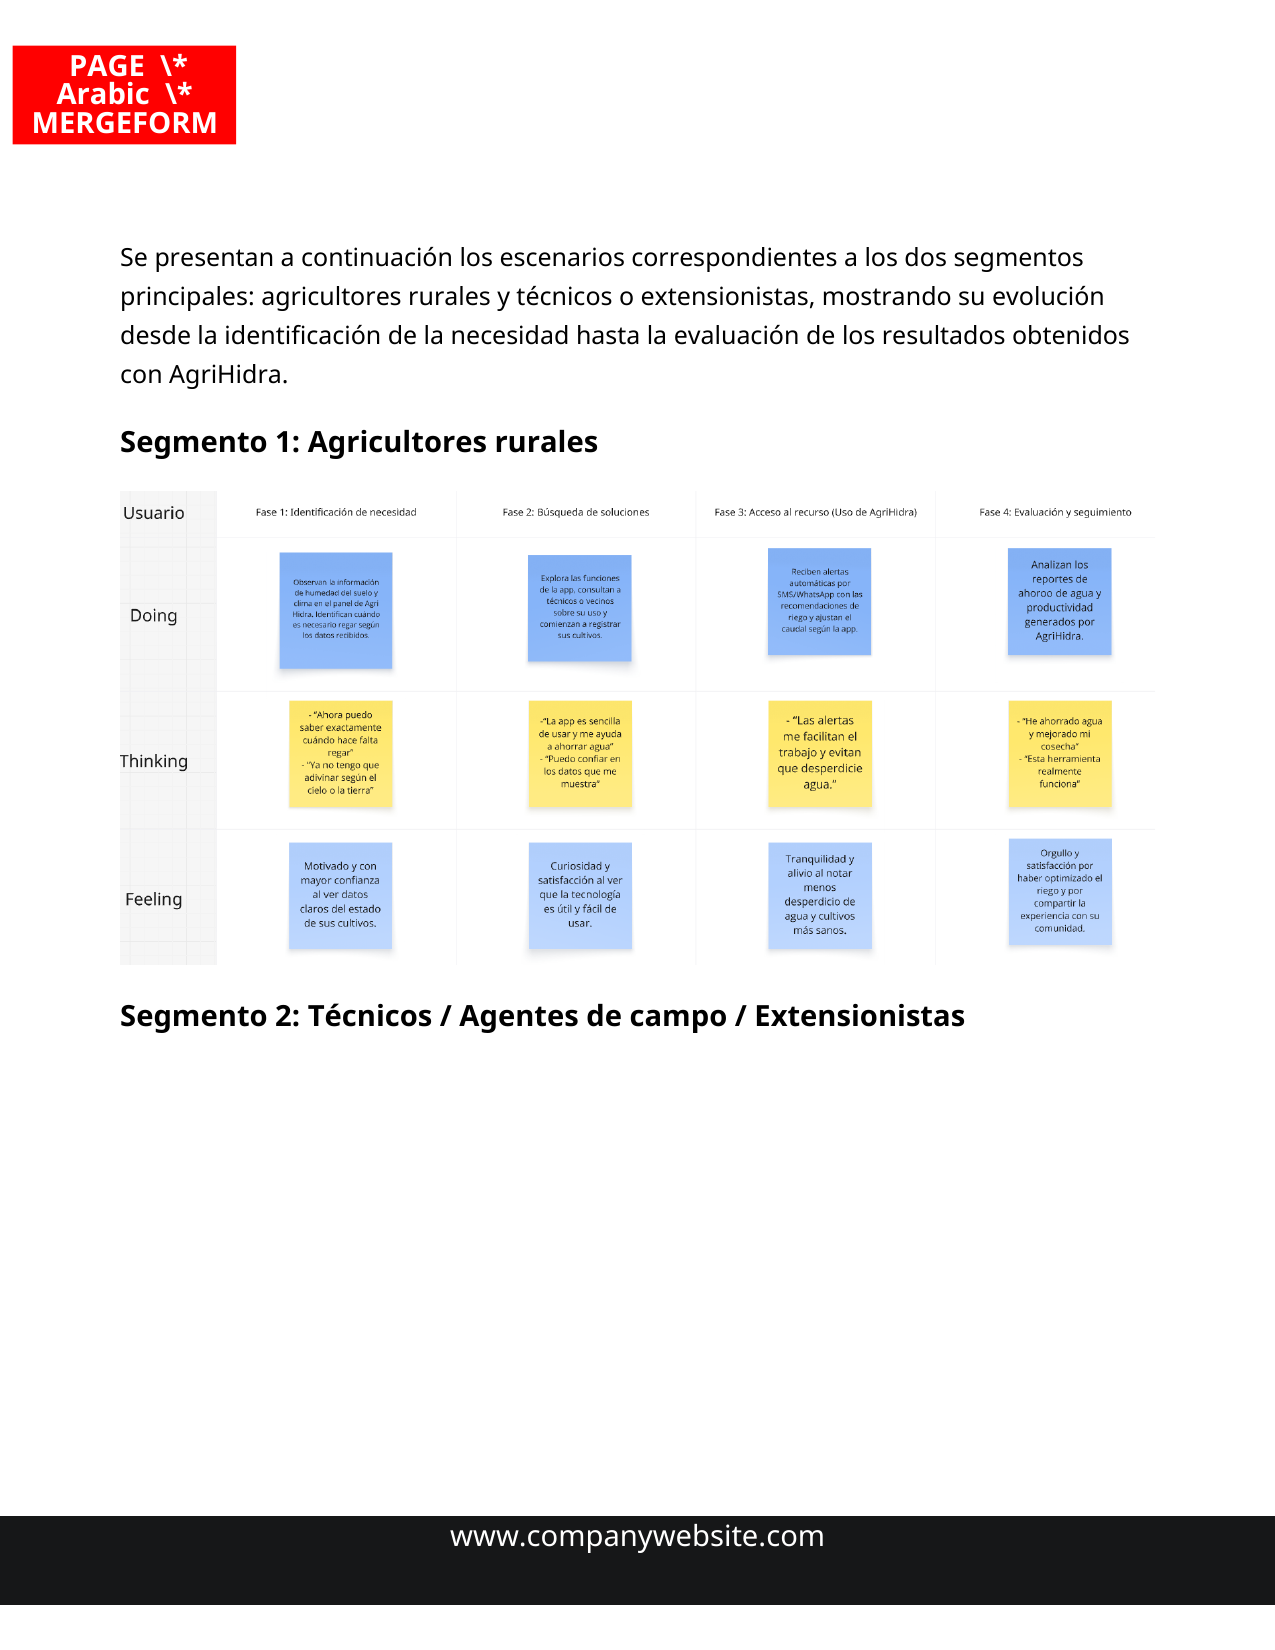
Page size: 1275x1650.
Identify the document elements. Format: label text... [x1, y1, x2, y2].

text Se presentan a continuación los escenarios correspondientes a los dos segmentos principales: agricultores rurales y técnicos o extensionistas, mostrando su evolución desde la identificación de la necesidad hasta la evaluación de los resultados obtenidos con AgriHidra. [120, 239, 1155, 391]
text Segmento 1: Agricultores rurales [120, 421, 1155, 461]
text Segmento 2: Técnicos / Agentes de campo / Extensionistas [120, 995, 1155, 1035]
picture [120, 491, 1155, 965]
